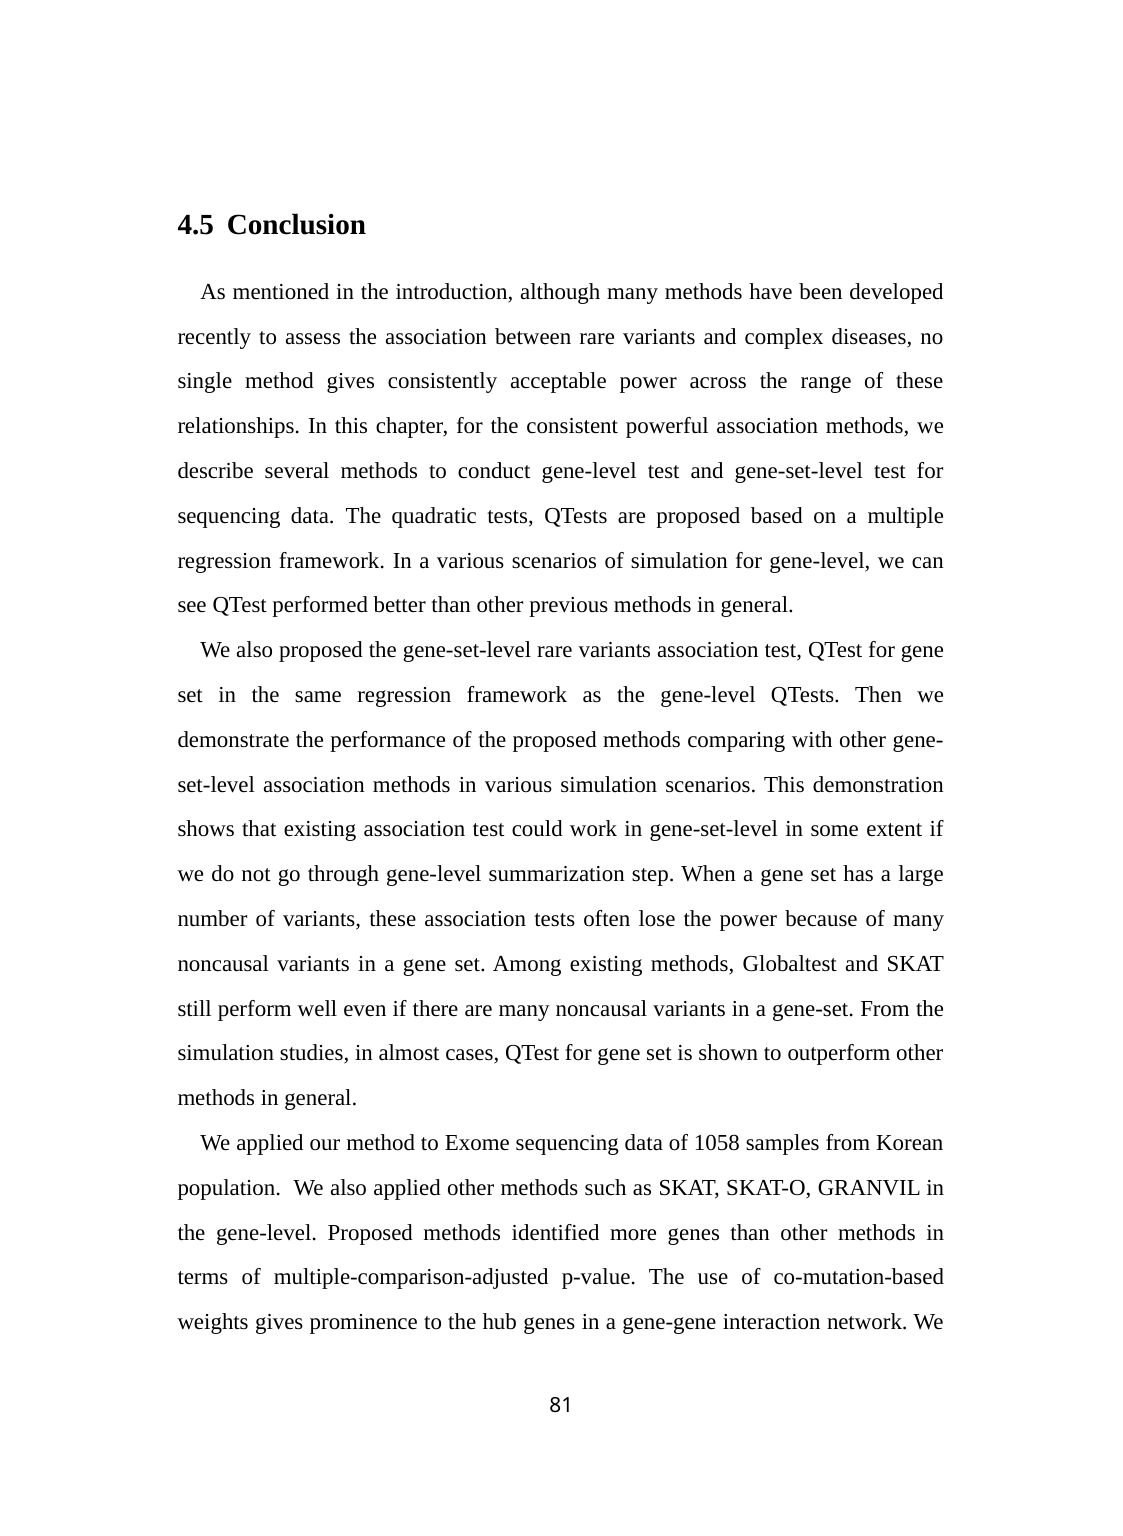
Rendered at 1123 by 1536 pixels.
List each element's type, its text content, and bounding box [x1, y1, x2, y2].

text As mentioned in the introduction, although many methods have been developed recently to assess the association between rare variants and complex diseases, no single method gives consistently acceptable power across the range of these relationships. In this chapter, for the consistent powerful association methods, we describe several methods to conduct gene-level test and gene-set-level test for sequencing data. The quadratic tests, QTests are proposed based on a multiple regression framework. In a various scenarios of simulation for gene-level, we can see QTest performed better than other previous methods in general. [177, 278, 945, 618]
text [177, 1129, 945, 1334]
text We also proposed the gene-set-level rare variants association test, QTest for gene set in the same regression framework as the gene-level QTests. Then we demonstrate the performance of the proposed methods comparing with other gene-set-level association methods in various simulation scenarios. This demonstration shows that existing association test could work in gene-set-level in some extent if we do not go through gene-level summarization step. When a gene set has a large number of variants, these association tests often lose the power because of many noncausal variants in a gene set. Among existing methods, Globaltest and SKAT still perform well even if there are many noncausal variants in a gene-set. From the simulation studies, in almost cases, QTest for gene set is shown to outperform other methods in general. [177, 636, 945, 1111]
list Conclusion [177, 207, 945, 240]
